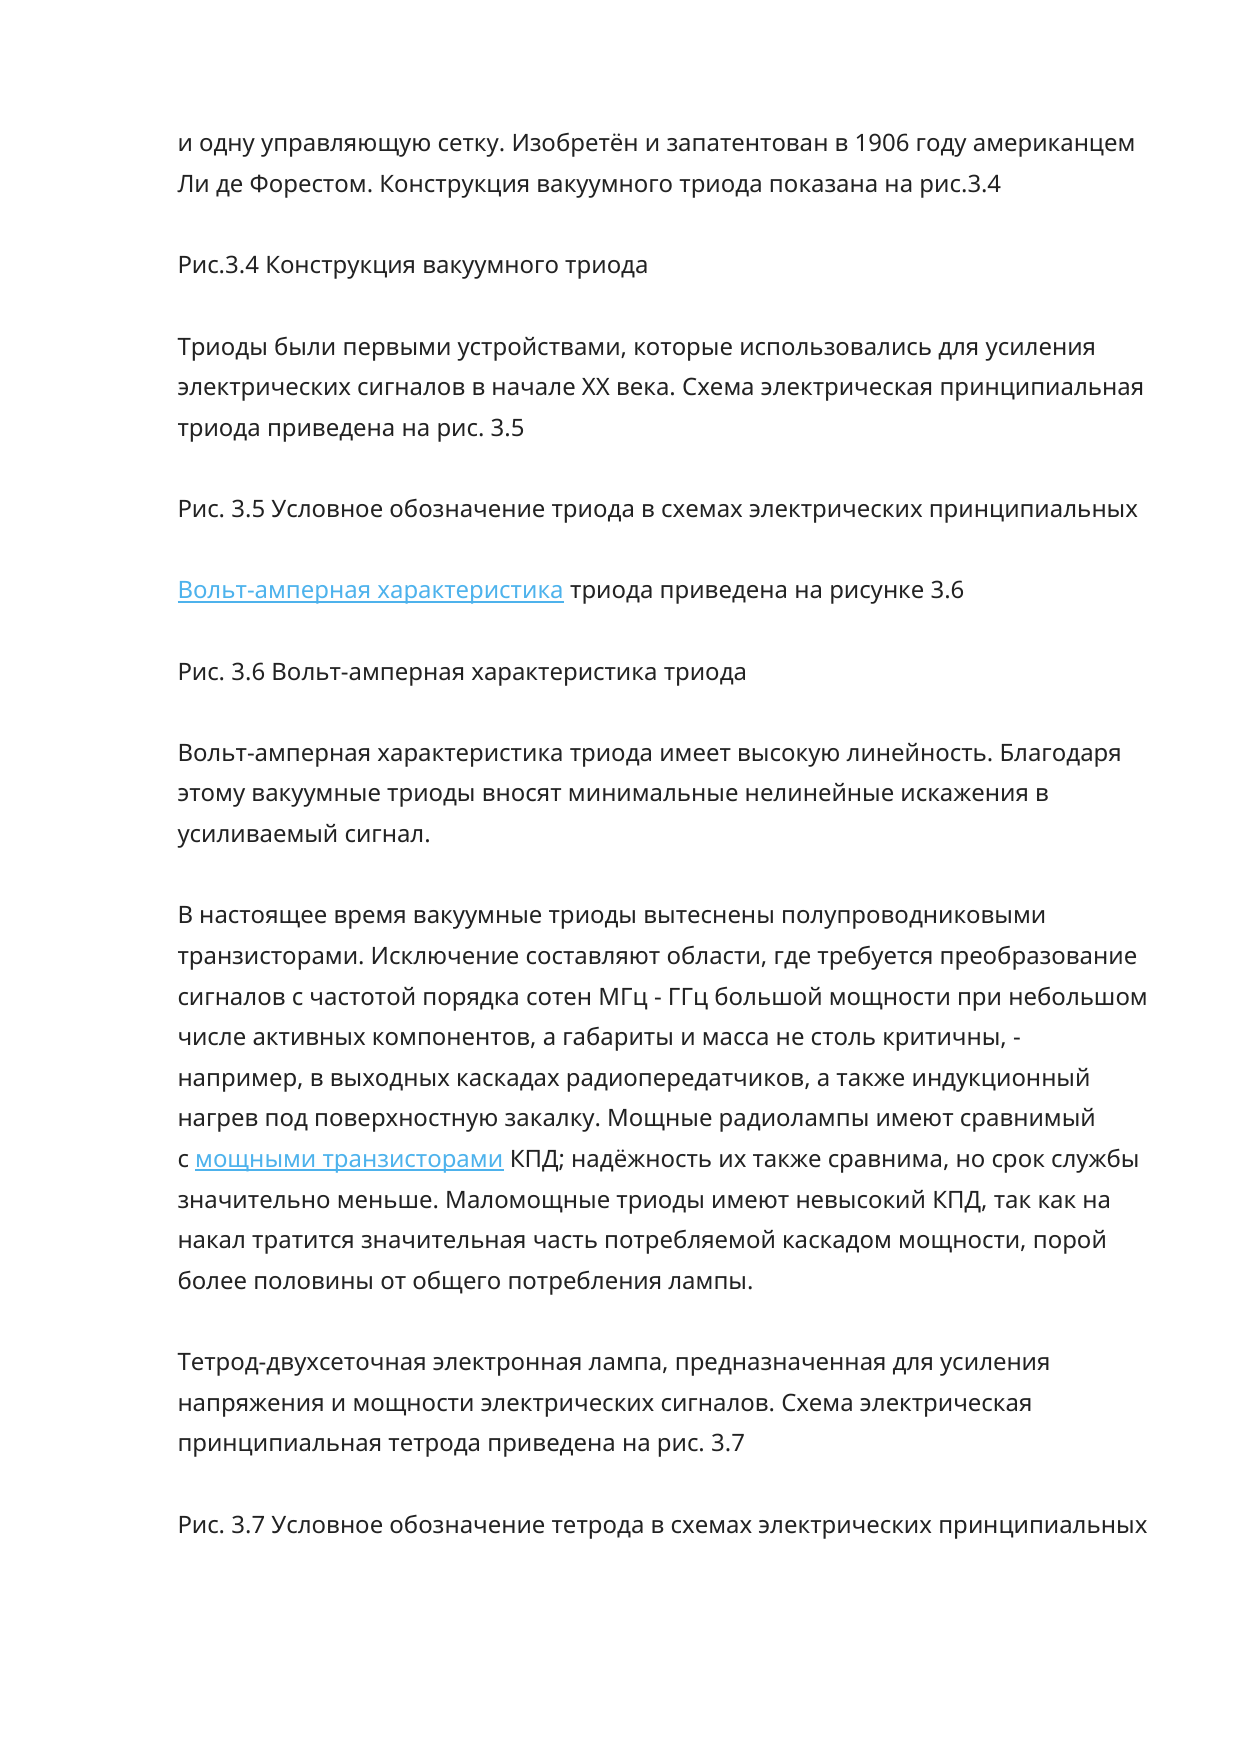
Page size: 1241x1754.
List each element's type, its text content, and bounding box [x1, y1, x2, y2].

text Тетрод-двухсеточная электронная лампа, предназначенная для усиления напряжения и мощности электрических сигналов. Схема электрическая принципиальная тетрода приведена на рис. 3.7 [177, 1337, 1152, 1459]
text Триоды были первыми устройствами, которые использовались для усиления электрических сигналов в начале XX века. Схема электрическая принципиальная триода приведена на рис. 3.5 [177, 321, 1152, 443]
text Рис. 3.5 Условное обозначение триода в схемах электрических принципиальных [177, 484, 1152, 524]
text Рис. 3.7 Условное обозначение тетрода в схемах электрических принципиальных [177, 1499, 1152, 1540]
text Рис. 3.6 Вольт-амперная характеристика триода [177, 646, 1152, 687]
text Вольт-амперная характеристика триода имеет высокую линейность. Благодаря этому вакуумные триоды вносят минимальные нелинейные искажения в усиливаемый сигнал. [177, 727, 1152, 849]
text Вольт-амперная характеристика триода приведена на рисунке 3.6 [177, 565, 1152, 606]
text В настоящее время вакуумные триоды вытеснены полупроводниковыми транзисторами. Исключение составляют области, где требуется преобразование сигналов с частотой порядка сотен МГц - ГГц большой мощности при небольшом числе активных компонентов, а габариты и масса не столь критичны, - например, в выходных каскадах радиопередатчиков, а также индукционный нагрев под поверхностную закалку. Мощные радиолампы имеют сравнимый с мощными транзисторами КПД; надёжность их также сравнима, но срок службы значительно меньше. Маломощные триоды имеют невысокий КПД, так как на накал тратится значительная часть потребляемой каскадом мощности, порой более половины от общего потребления лампы. [177, 890, 1152, 1296]
text Рис.3.4 Конструкция вакуумного триода [177, 240, 1152, 281]
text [177, 118, 1152, 199]
